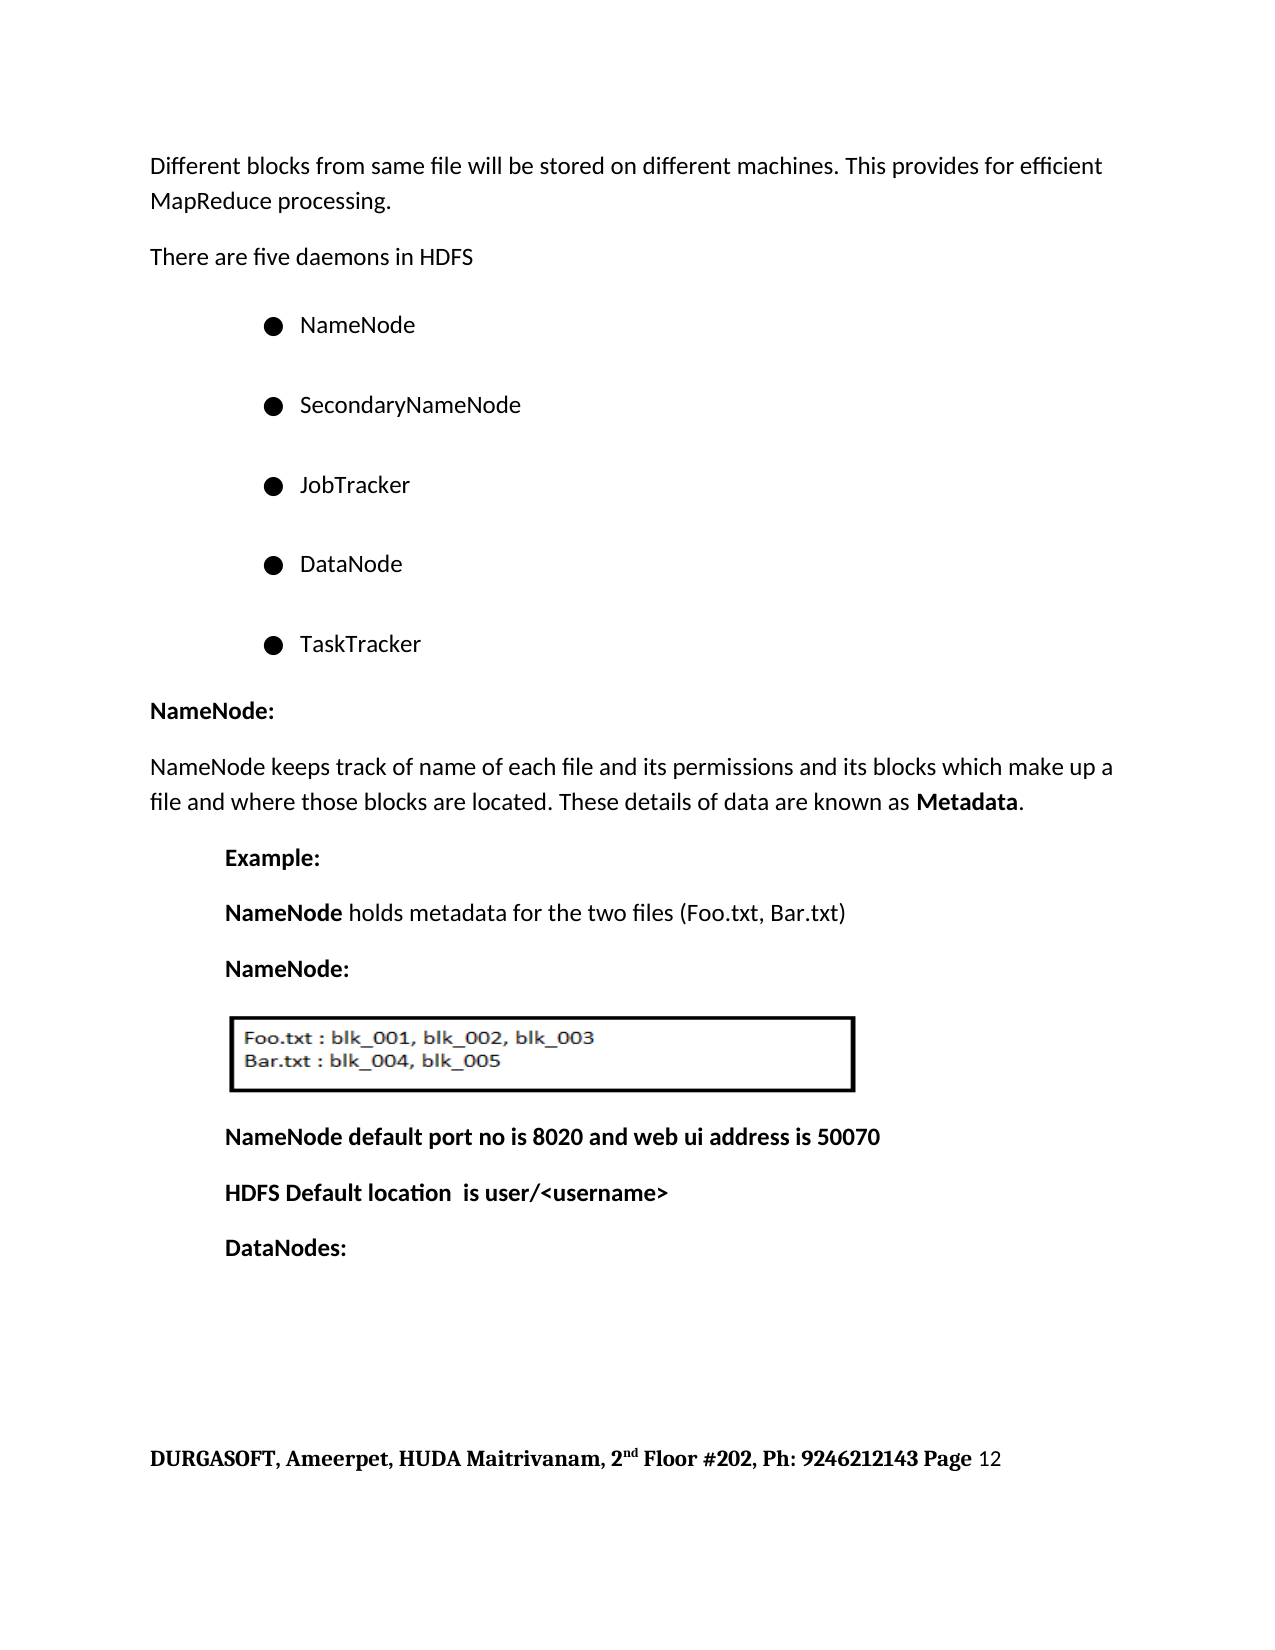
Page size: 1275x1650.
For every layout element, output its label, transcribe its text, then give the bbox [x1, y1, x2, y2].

text Different blocks from same file will be stored on different machines. This provides for efficient MapReduce processing. [150, 150, 1125, 216]
text NameNode: [150, 695, 1125, 726]
text DataNodes: [150, 1232, 1125, 1263]
text NameNode: [150, 953, 1125, 984]
list JobTracker [262, 456, 1125, 507]
picture [225, 1009, 862, 1096]
list DataNode [262, 536, 1125, 587]
text HDFS Default location is user/<username> [150, 1177, 1125, 1207]
text NameNode holds metadata for the two files (Foo.txt, Bar.txt) [150, 898, 1125, 928]
list NameNode [262, 297, 1125, 348]
text NameNode default port no is 8020 and web ui address is 50070 [150, 1121, 1125, 1151]
text Example: [150, 842, 1125, 872]
text NameNode keeps track of name of each file and its permissions and its blocks which make up a file and where those blocks are located. These details of data are known as Metadata. [150, 751, 1125, 816]
list SecondaryNameNode [262, 376, 1125, 428]
text There are five daemons in HDFS [150, 241, 1125, 271]
list TaskTracker [262, 615, 1125, 667]
